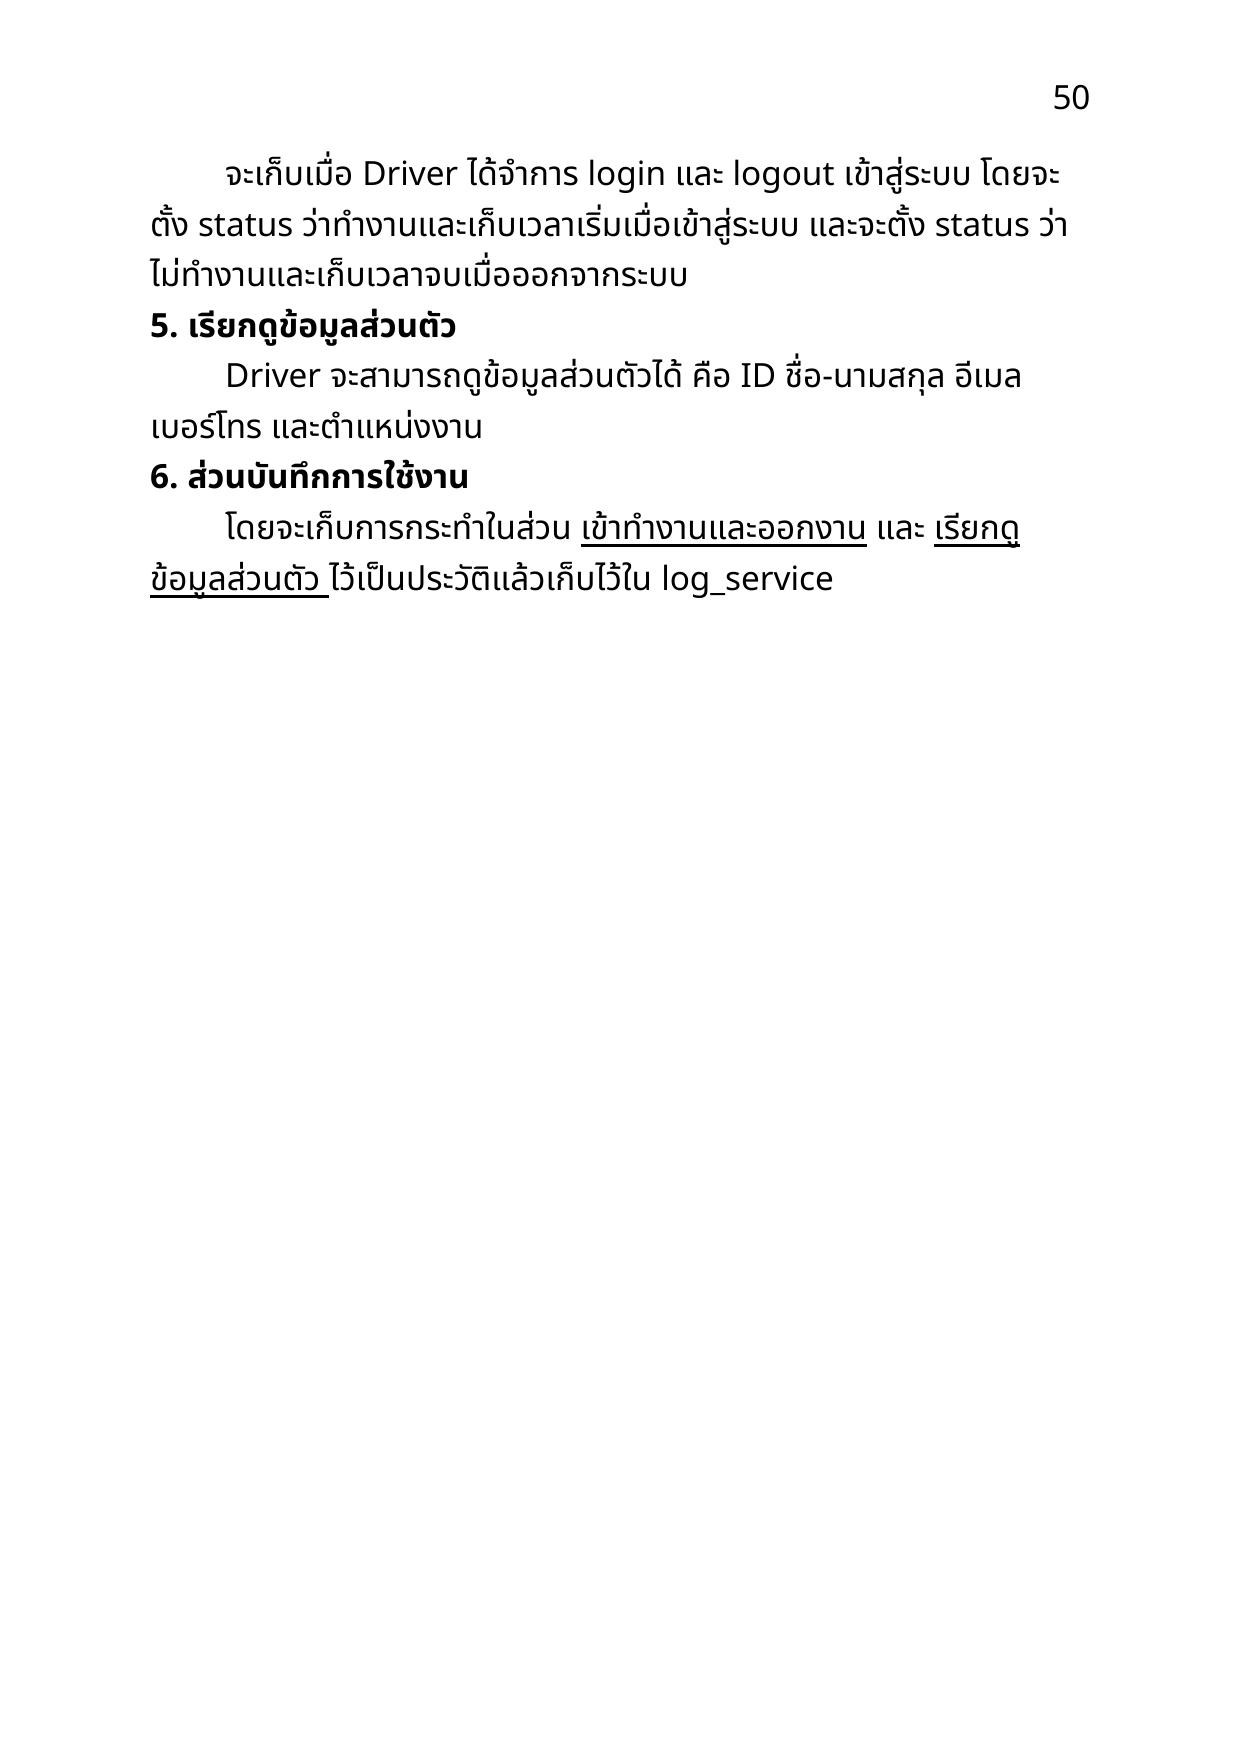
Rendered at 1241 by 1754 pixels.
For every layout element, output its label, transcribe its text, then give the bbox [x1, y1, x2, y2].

text 6. ส่วนบันทึกการใช้งาน [150, 453, 1090, 504]
text Driver จะสามารถดูข้อมูลส่วนตัวได้ คือ ID ชื่อ-นามสกุล อีเมล เบอร์โทร และตำแหน่งงาน [150, 352, 1090, 453]
text จะเก็บเมื่อ Driver ได้จำการ login และ logout เข้าสู่ระบบ โดยจะตั้ง status ว่าทำงานและเก็บเวลาเริ่มเมื่อเข้าสู่ระบบ และจะตั้ง status ว่าไม่ทำงานและเก็บเวลาจบเมื่อออกจากระบบ [150, 150, 1090, 302]
text โดยจะเก็บการกระทำในส่วน เข้าทำงานและออกงาน และ เรียกดูข้อมูลส่วนตัว ไว้เป็นประวัติแล้วเก็บไว้ใน log_service [150, 504, 1090, 605]
text 5. เรียกดูข้อมูลส่วนตัว [150, 302, 1090, 352]
